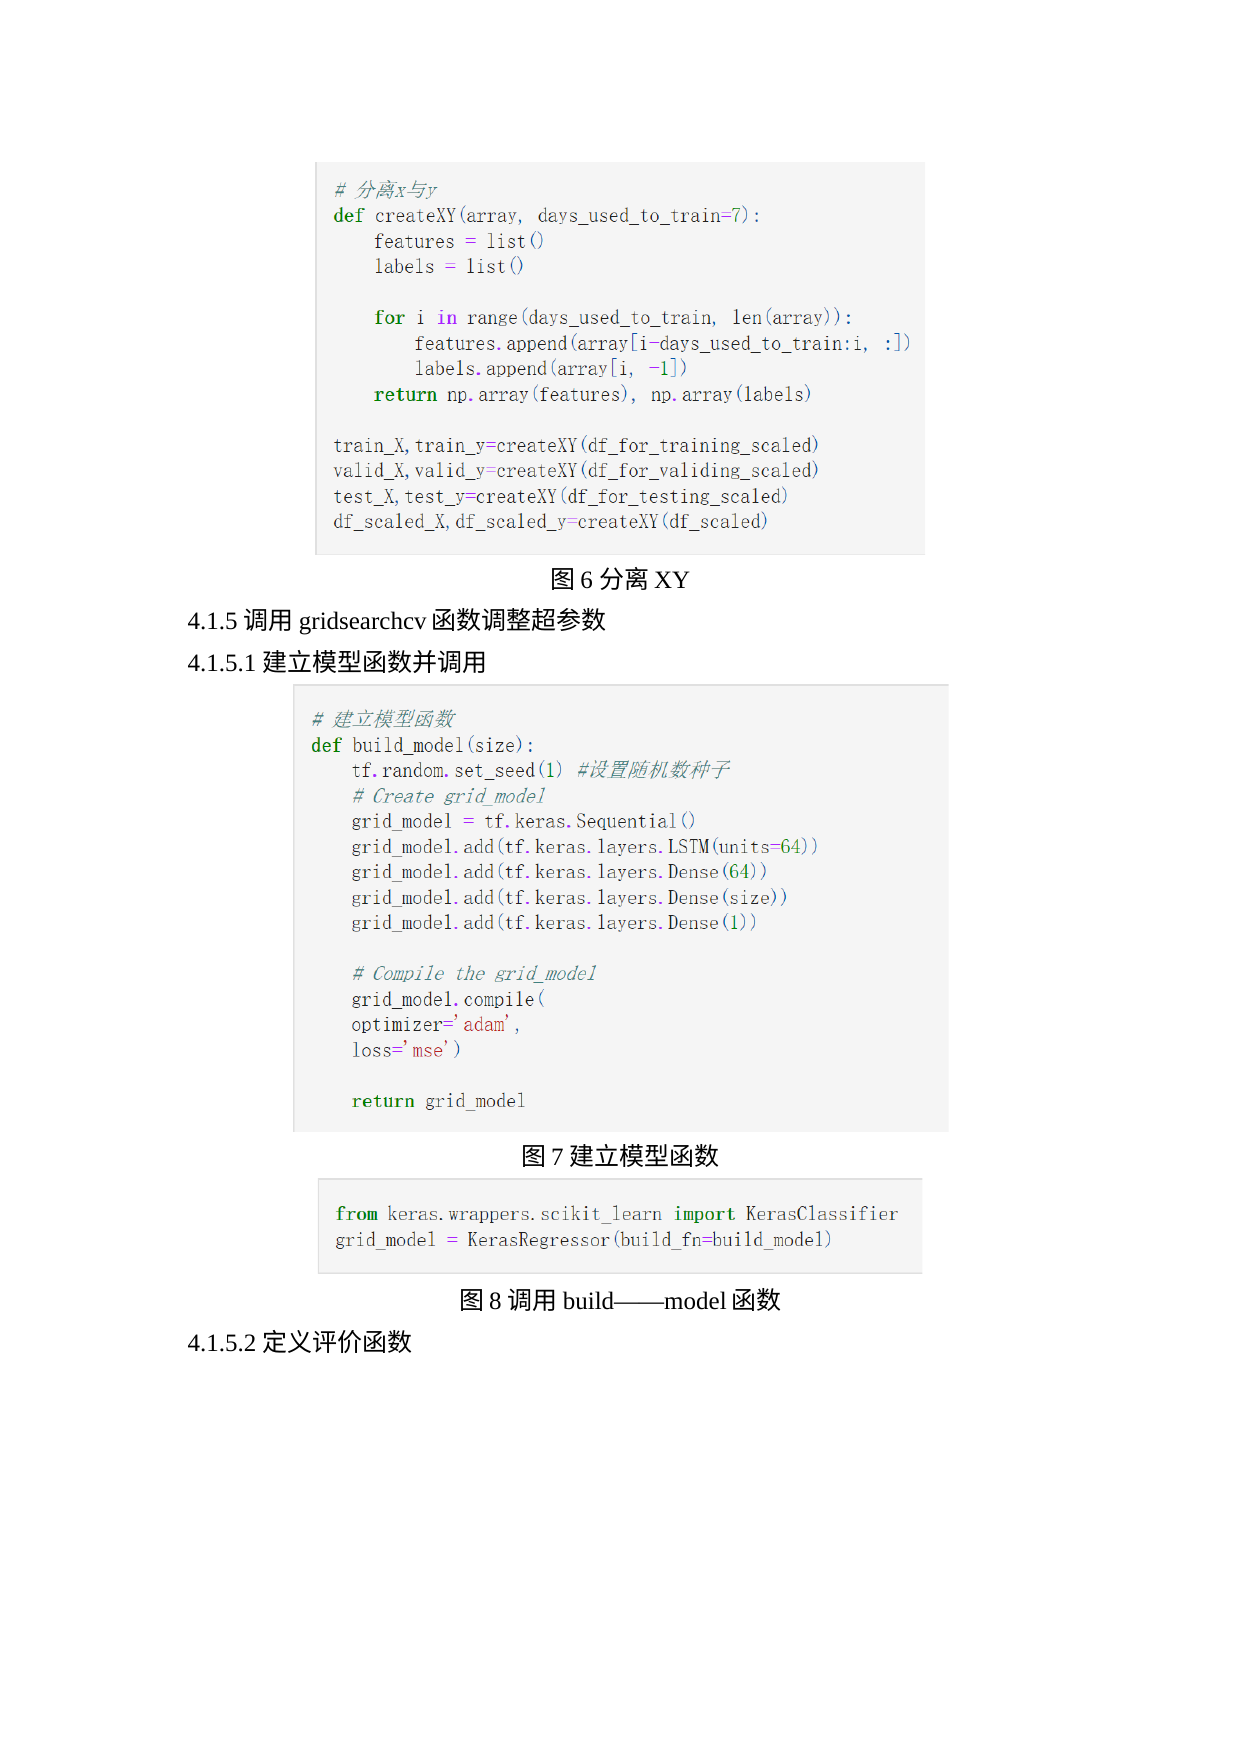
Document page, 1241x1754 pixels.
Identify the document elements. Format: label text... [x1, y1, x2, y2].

text 4.1.5 调用gridsearchcv函数调整超参数 [187, 601, 1053, 637]
text 4.1.5.1 建立模型函数并调用 [187, 642, 1053, 679]
text 4.1.5.2 定义评价函数 [187, 1322, 1053, 1358]
picture [317, 1178, 923, 1276]
picture [315, 162, 926, 555]
text 图8 调用build——model函数 [187, 1280, 1053, 1317]
text 图7 建立模型函数 [187, 1137, 1053, 1173]
text 图6 分离XY [187, 559, 1053, 595]
picture [291, 684, 949, 1132]
